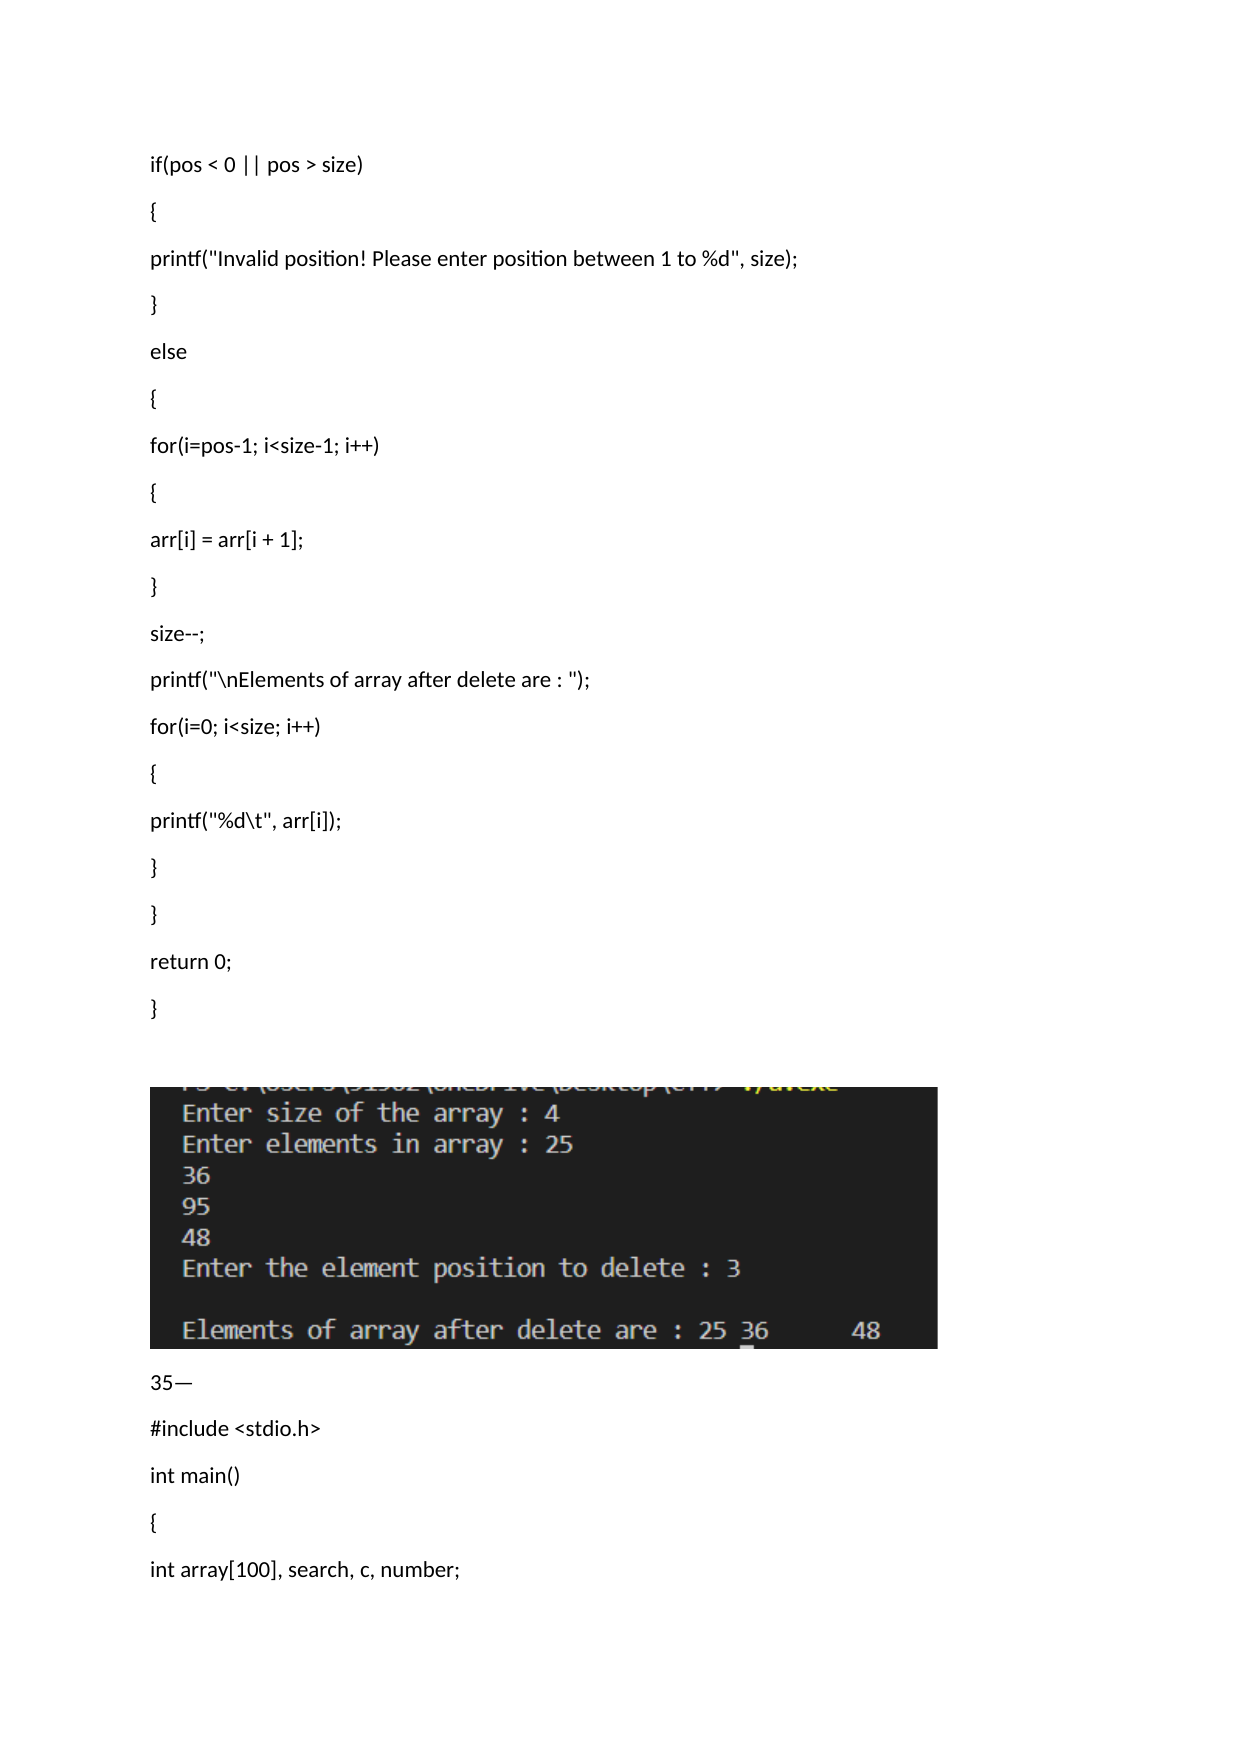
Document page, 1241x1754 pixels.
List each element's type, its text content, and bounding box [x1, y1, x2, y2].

text if(pos < 0 || pos > size) [150, 150, 1090, 178]
text arr[i] = arr[i + 1]; [150, 525, 1090, 553]
text 35— [150, 1368, 1090, 1396]
picture [150, 1087, 938, 1349]
text size--; [150, 619, 1090, 647]
text } [150, 291, 1090, 319]
text } [150, 994, 1090, 1022]
text else [150, 337, 1090, 366]
text #include <stdio.h> [150, 1414, 1090, 1442]
text printf("%d\t", arr[i]); [150, 806, 1090, 834]
text int array[100], search, c, number; [150, 1555, 1090, 1583]
text { [150, 478, 1090, 506]
text printf("\nElements of array after delete are : "); [150, 666, 1090, 694]
text } [150, 572, 1090, 600]
text { [150, 384, 1090, 412]
text return 0; [150, 947, 1090, 975]
text } [150, 853, 1090, 881]
text int main() [150, 1461, 1090, 1489]
text for(i=0; i<size; i++) [150, 712, 1090, 741]
text { [150, 1508, 1090, 1536]
text for(i=pos-1; i<size-1; i++) [150, 431, 1090, 459]
text { [150, 759, 1090, 787]
text printf("Invalid position! Please enter position between 1 to %d", size); [150, 244, 1090, 272]
text { [150, 197, 1090, 225]
text } [150, 900, 1090, 928]
